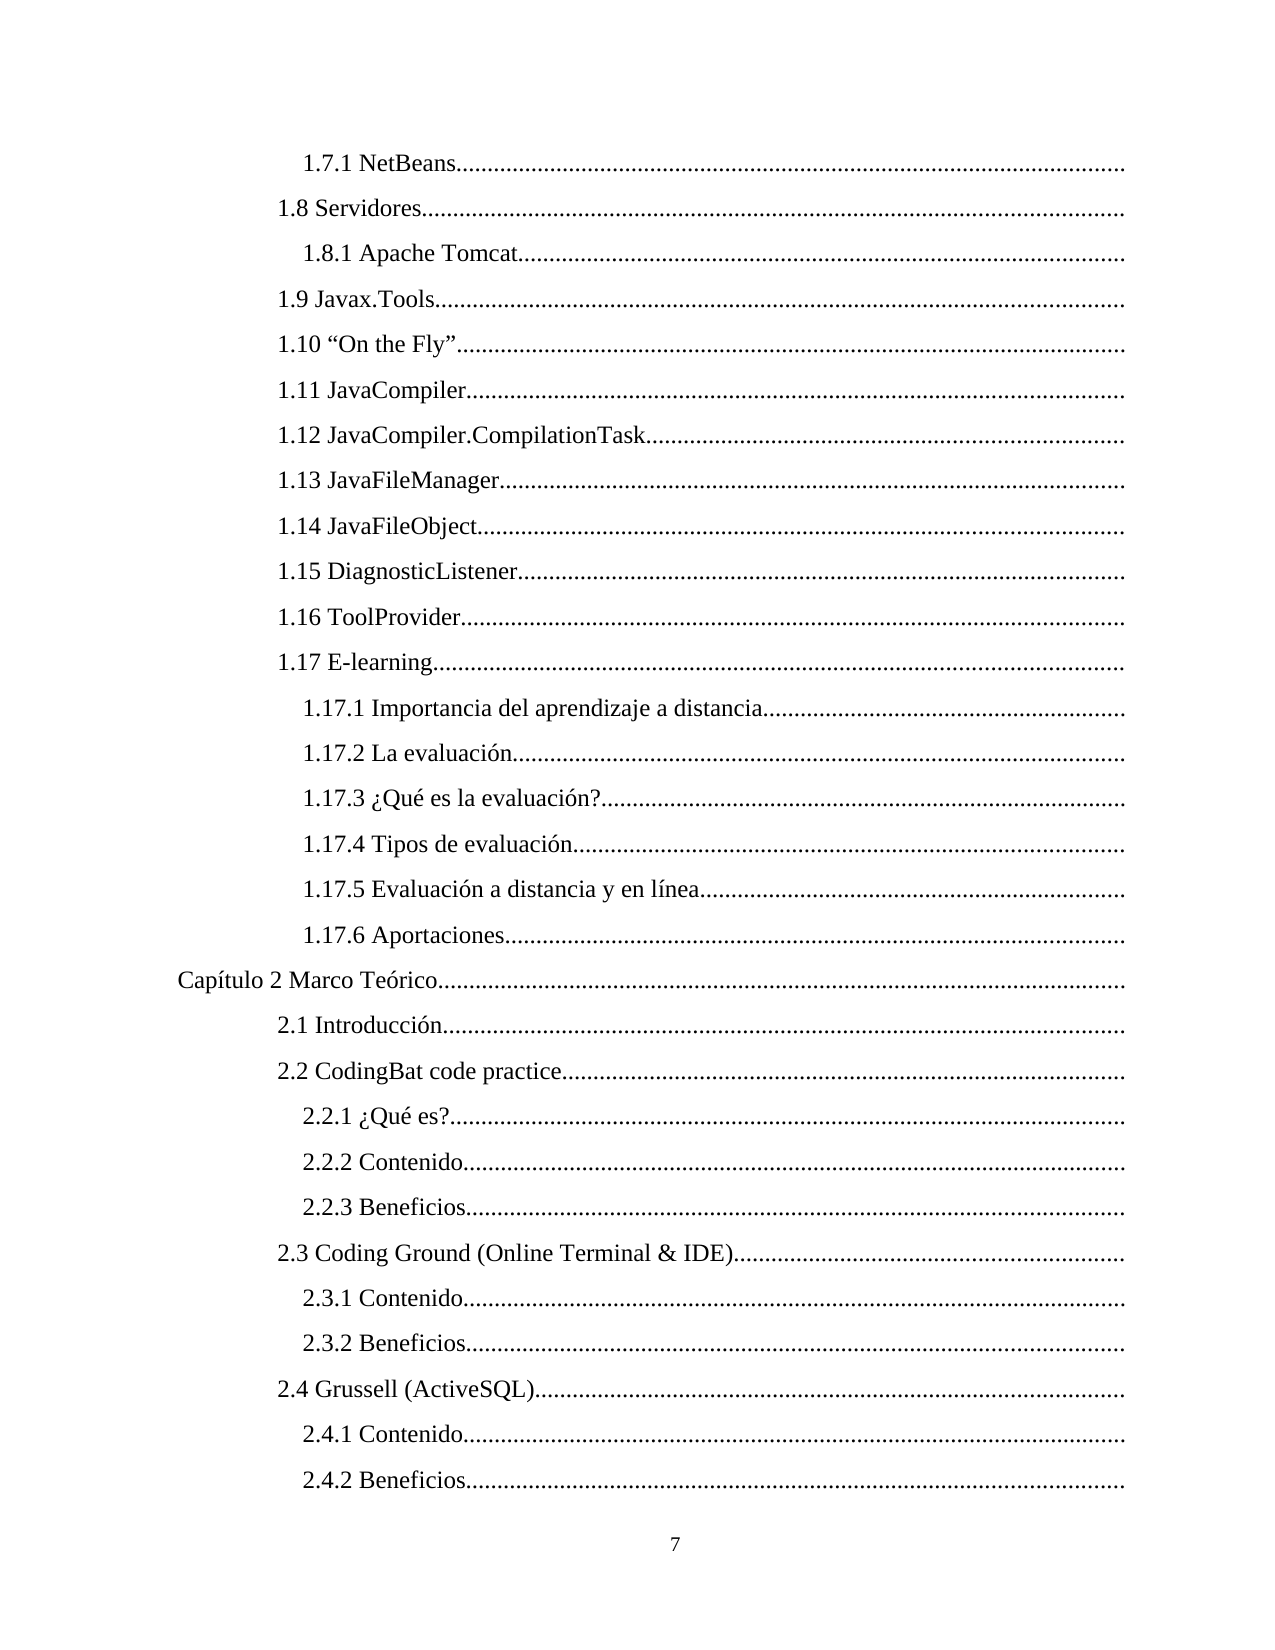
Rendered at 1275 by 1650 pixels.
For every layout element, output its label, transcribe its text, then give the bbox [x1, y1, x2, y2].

text 1.11 JavaCompiler 34 [202, 375, 1098, 403]
text 2.4.2 Beneficios 45 [227, 1465, 1098, 1493]
text 2.3 Coding Ground (Online Terminal & IDE) 43 [733, 1238, 1098, 1266]
text 1.10 “On the Fly” 34 [202, 329, 1098, 358]
text 1.17.6 Aportaciones 41 [227, 920, 1098, 948]
text 1.16 ToolProvider 36 [202, 602, 1098, 631]
text 2.3 Coding Ground (Online Terminal & IDE) 43 [202, 1238, 308, 1266]
text Capítulo 2 Marco Teórico 42 [177, 965, 1098, 994]
text 2.2.3 Beneficios 43 [227, 1192, 1098, 1221]
text 2.1 Introducción 42 [202, 1011, 308, 1039]
text 1.17.3 ¿Qué es la evaluación? 38 [227, 783, 1098, 812]
text 1.17.4 Tipos de evaluación 38 [227, 829, 1098, 858]
text 2.2 CodingBat code practice 42 [562, 1056, 1098, 1085]
text 2.4 Grussell (ActiveSQL) 44 [412, 1374, 1098, 1403]
text 2.2.1 ¿Qué es? 42 [227, 1101, 1098, 1130]
text 1.17.2 La evaluación 37 [227, 738, 1098, 767]
text 1.8.1 Apache Tomcat 33 [227, 238, 1098, 267]
text 1.15 DiagnosticListener 36 [202, 556, 1098, 585]
text 1.17 E-learning 37 [202, 647, 1098, 676]
text 2.4.1 Contenido 45 [227, 1419, 1098, 1448]
text 1.17.1 Importancia del aprendizaje a distancia 37 [227, 693, 1098, 721]
text 1.7.1 NetBeans 33 [227, 148, 1098, 176]
text 1.9 Javax.Tools 34 [202, 284, 308, 313]
text 2.1 Introducción 42 [442, 1011, 1098, 1039]
text 1.9 Javax.Tools 34 [434, 284, 1098, 313]
text 1.8 Servidores 33 [202, 193, 1098, 222]
text 1.14 JavaFileObject 36 [202, 511, 1098, 540]
text 2.3.2 Beneficios 44 [227, 1328, 1098, 1357]
text 1.17.5 Evaluación a distancia y en línea 40 [227, 874, 1098, 903]
text 1.12 JavaCompiler.CompilationTask 35 [202, 420, 1098, 449]
text 2.3.1 Contenido 44 [227, 1283, 1098, 1312]
text 2.2 CodingBat code practice 42 [202, 1056, 308, 1085]
text 1.13 JavaFileManager 36 [202, 466, 1098, 494]
text 2.4 Grussell (ActiveSQL) 44 [202, 1374, 308, 1403]
text 2.2.2 Contenido 42 [227, 1147, 1098, 1176]
